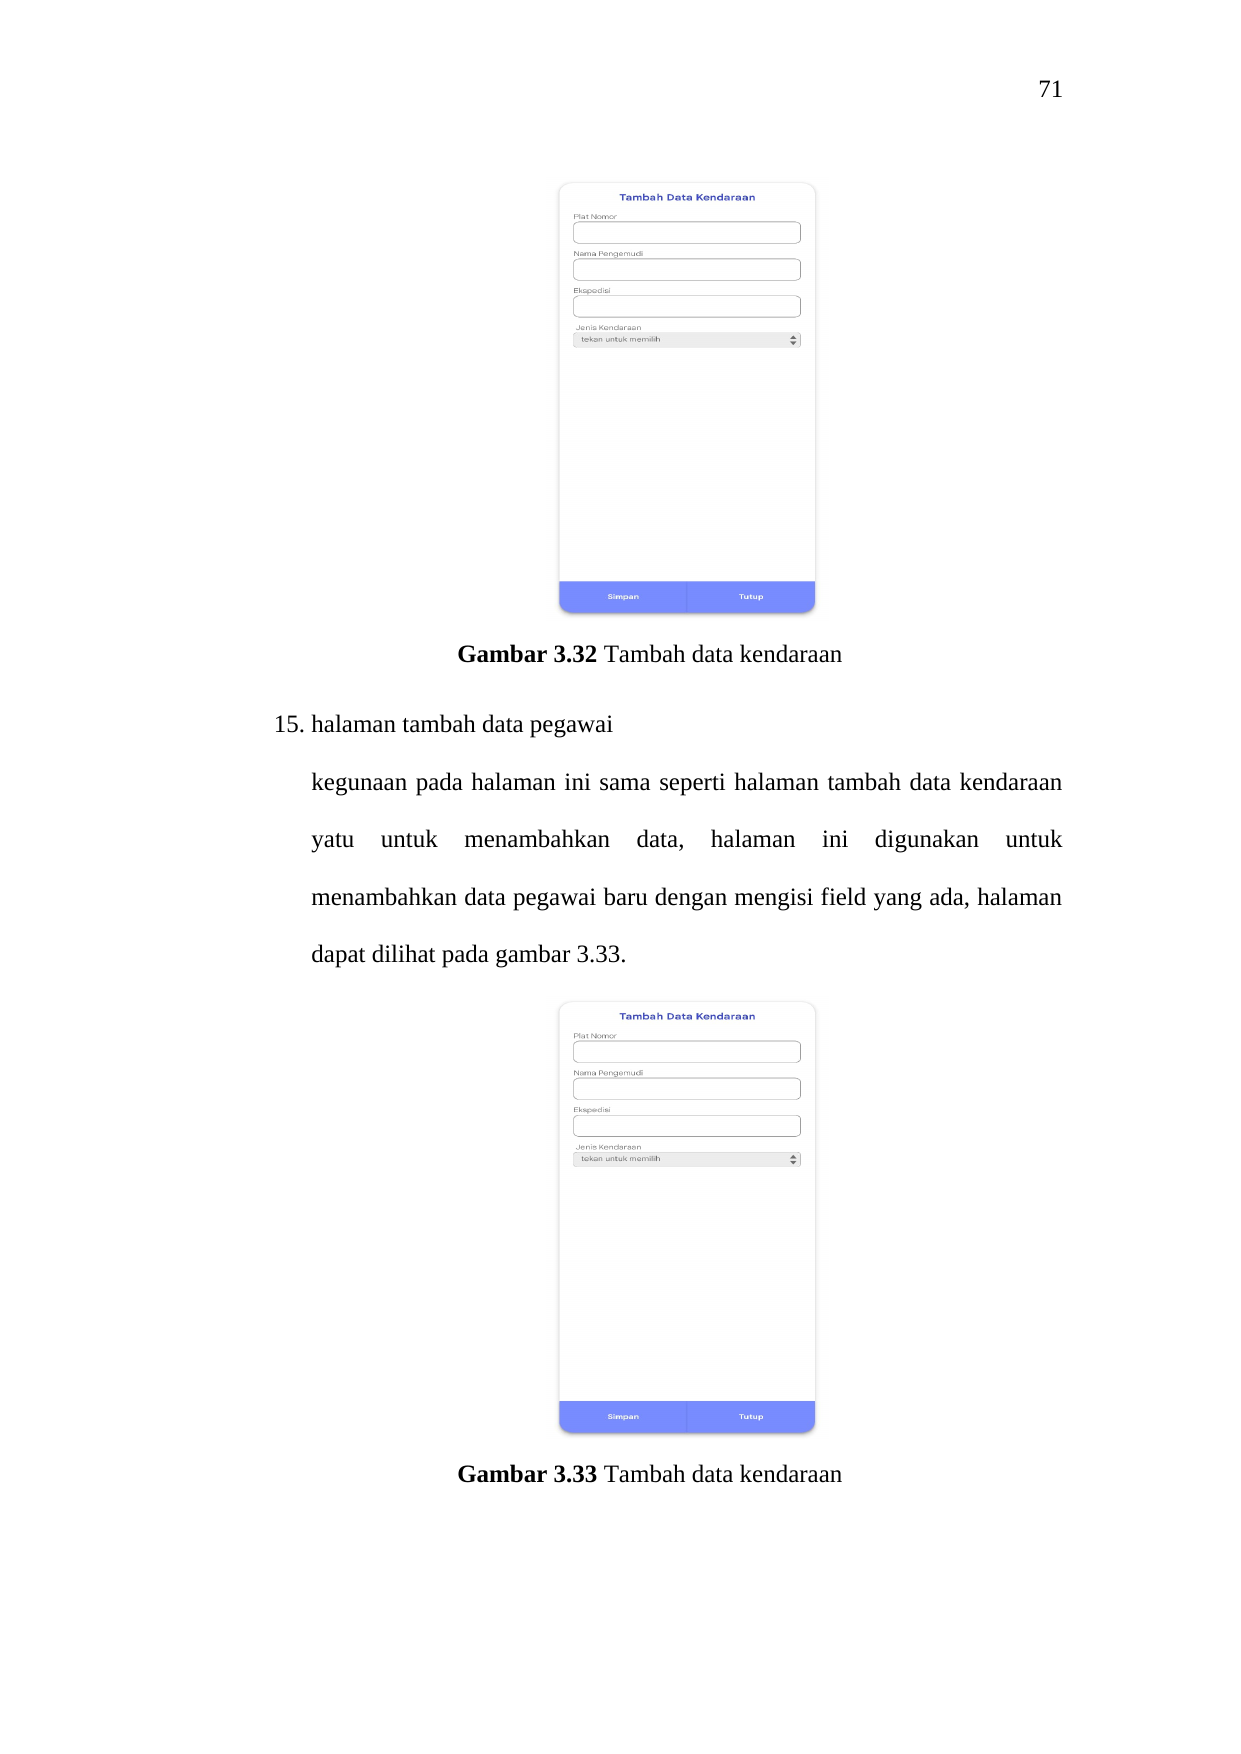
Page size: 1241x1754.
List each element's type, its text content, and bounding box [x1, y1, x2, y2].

subtitle Gambar 3.33 Tambah data kendaraan [236, 1459, 1063, 1487]
picture [545, 996, 829, 1440]
subtitle Gambar 3.32 Tambah data kendaraan [236, 639, 1063, 668]
list kegunaan pada halaman ini sama seperti halaman tambah data kendaraan yatu untuk menambahkan data, halaman ini digunakan untuk menambahkan data pegawai baru dengan mengisi field yang ada, halaman dapat dilihat pada gambar 3.33. [311, 767, 1063, 968]
picture [545, 177, 829, 621]
list halaman tambah data pegawai [274, 709, 1063, 738]
